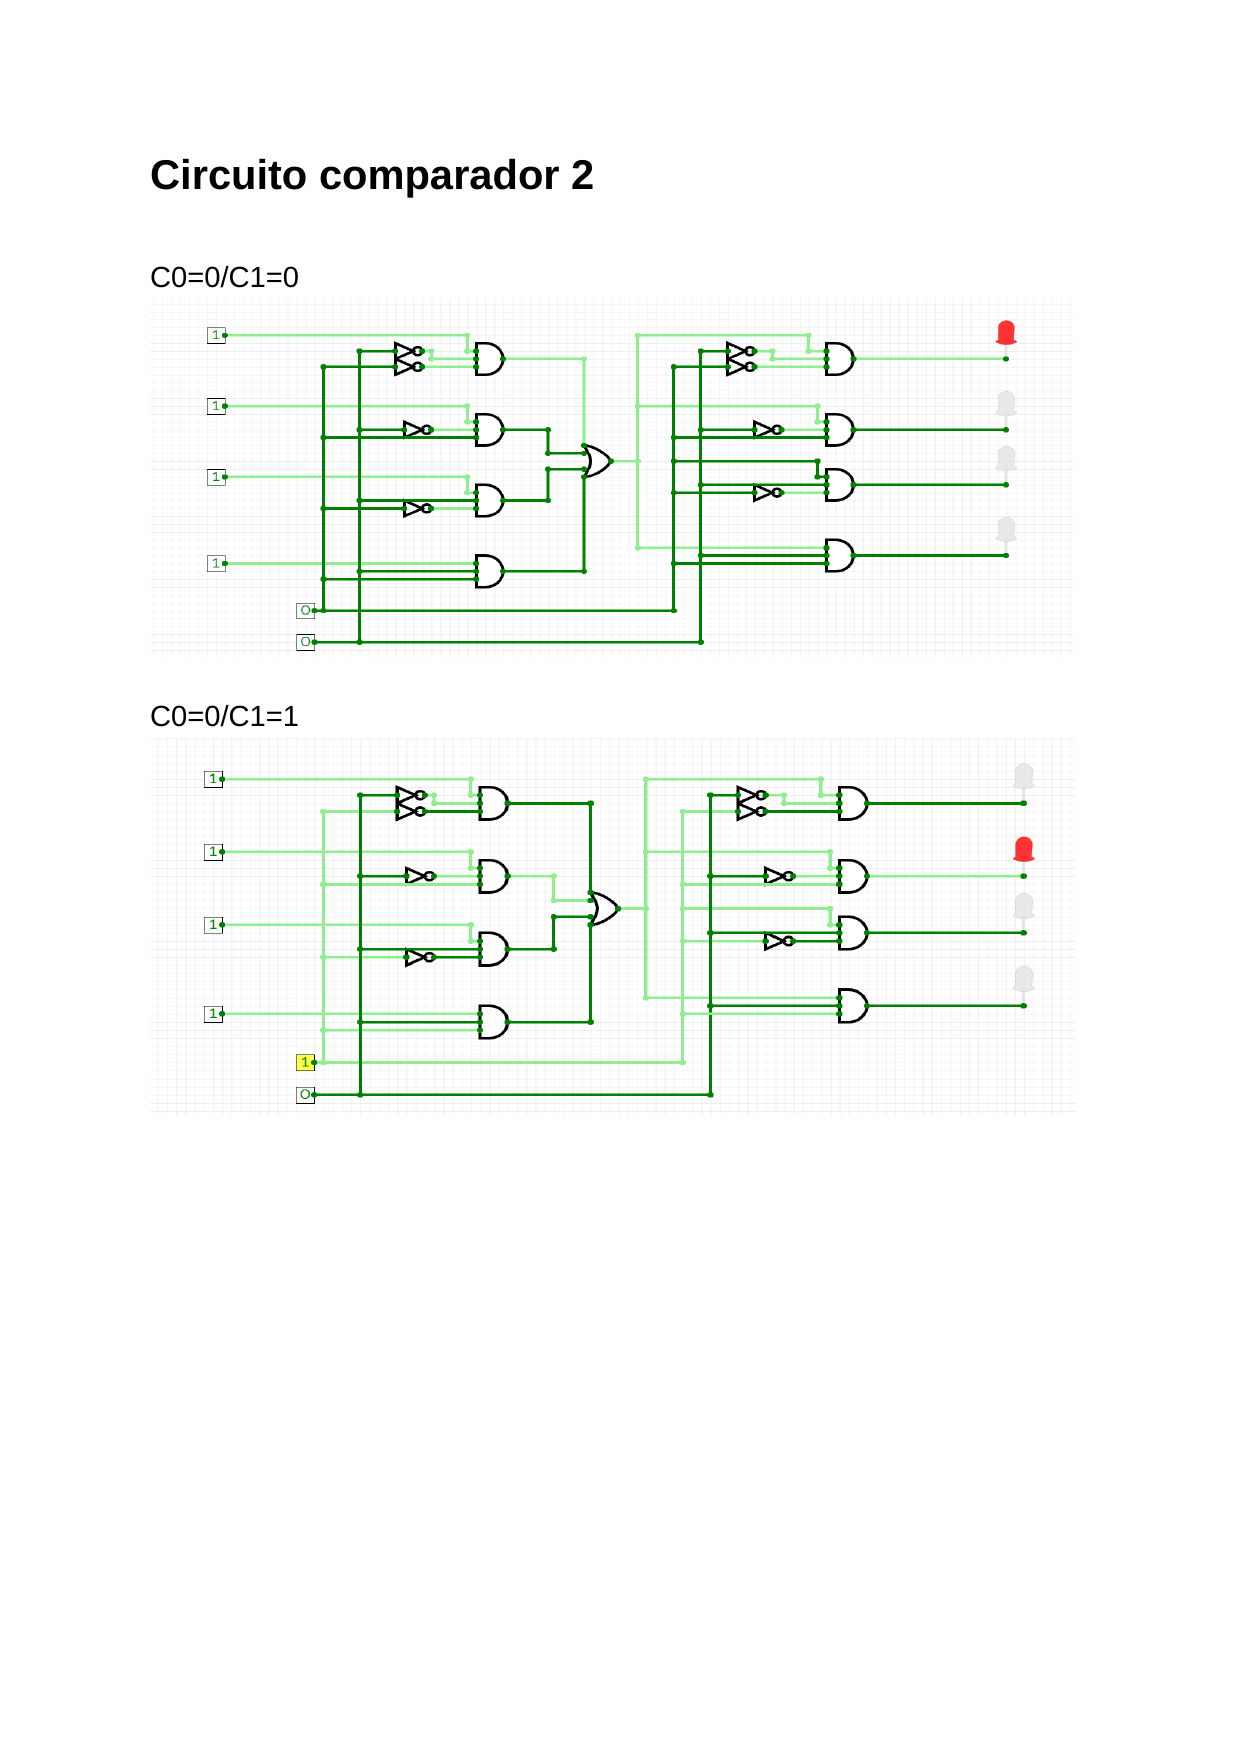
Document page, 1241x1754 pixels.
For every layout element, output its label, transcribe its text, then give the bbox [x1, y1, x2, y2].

picture [150, 298, 1074, 658]
text Circuito comparador 2 [150, 150, 1090, 198]
text C0=0/C1=0 [150, 260, 1090, 294]
picture [150, 738, 1075, 1115]
text C0=0/C1=1 [150, 699, 1090, 733]
